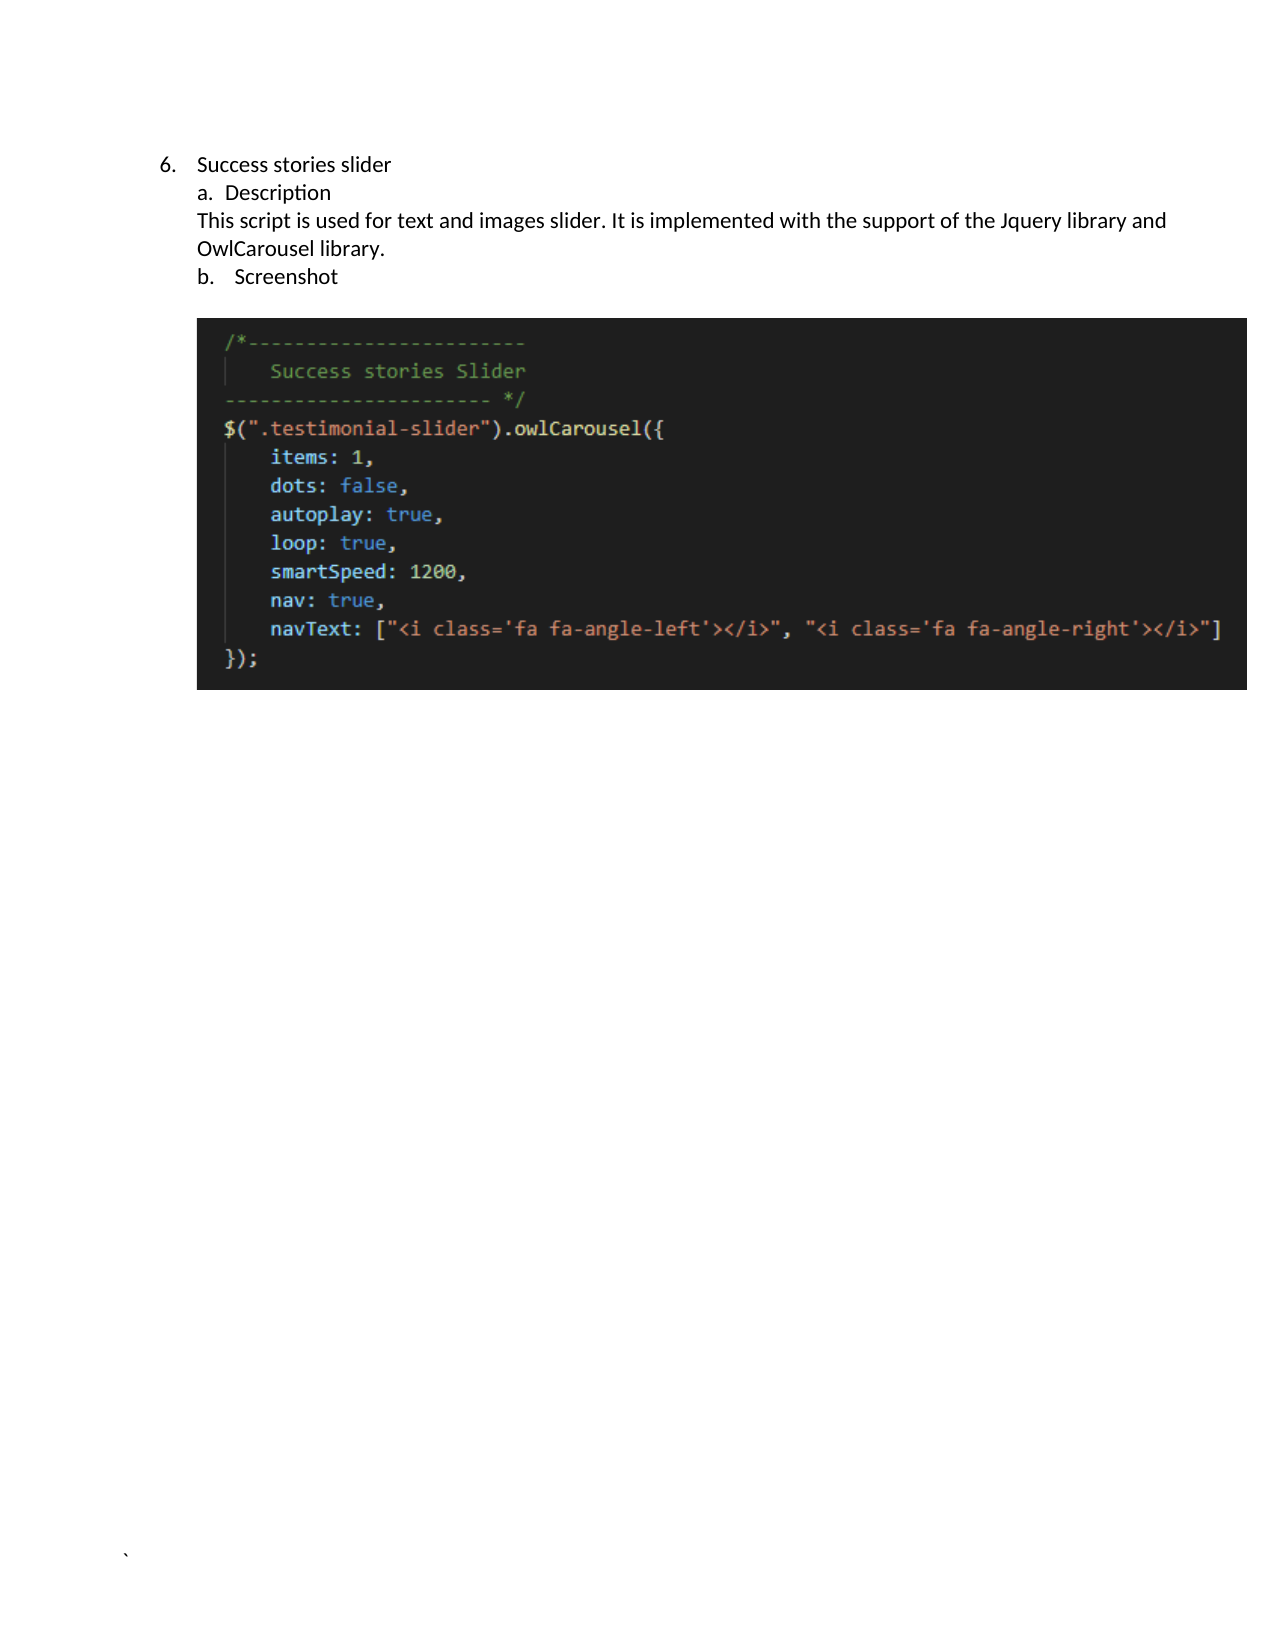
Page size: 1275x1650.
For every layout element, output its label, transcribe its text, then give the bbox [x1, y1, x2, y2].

picture [196, 318, 1247, 690]
list Success stories slider [159, 150, 1172, 178]
list Screenshot [197, 262, 1172, 290]
text This script is used for text and images slider. It is implemented with the support of the Jquery library and OwlCarousel library. [197, 206, 1172, 262]
list Description [197, 178, 1172, 206]
